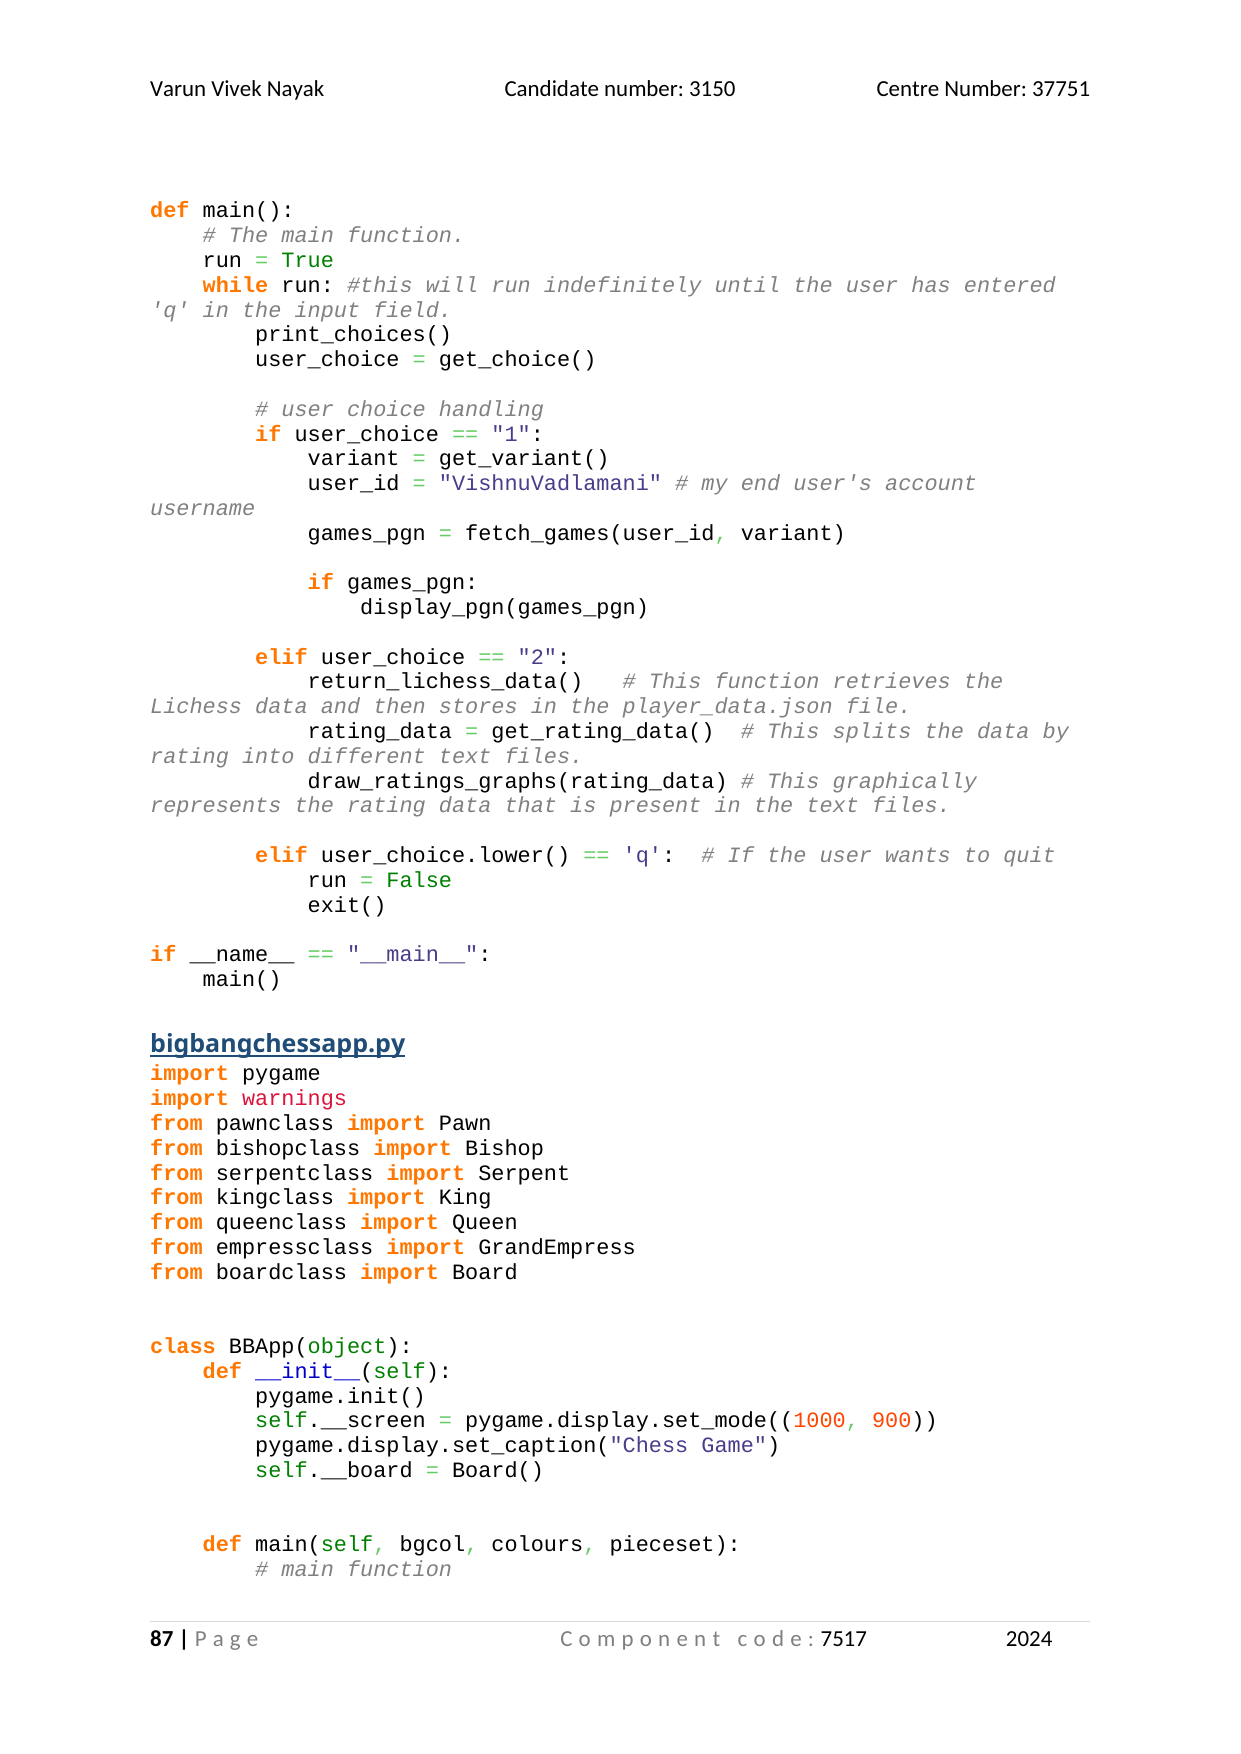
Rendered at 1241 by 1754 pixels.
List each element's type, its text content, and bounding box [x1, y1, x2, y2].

text exit() [150, 894, 1090, 918]
text self.__board = Board() [150, 1459, 1090, 1484]
text run = True [150, 249, 1090, 274]
text draw_ratings_graphs(rating_data) # This graphically represents the rating data that is present in the text files. [150, 770, 1090, 819]
text if __name__ == "__main__": [150, 943, 1090, 968]
text def __init__(self): [150, 1360, 1090, 1385]
text games_pgn = fetch_games(user_id, variant) [150, 522, 1090, 547]
text import warnings [150, 1087, 1090, 1112]
text pygame.display.set_caption("Chess Game") [150, 1434, 1090, 1459]
text if user_choice == "1": [150, 423, 1090, 447]
text class BBApp(object): [150, 1335, 1090, 1360]
text print_choices() [150, 323, 1090, 348]
text while run: #this will run indefinitely until the user has entered 'q' in the input field. [150, 274, 1090, 323]
subtitle bigbangchessapp.py [150, 1026, 1090, 1060]
text from serpentclass import Serpent [150, 1162, 1090, 1187]
text user_id = "VishnuVadlamani" # my end user's account username [150, 472, 1090, 522]
text # The main function. [150, 224, 1090, 249]
text self.__screen = pygame.display.set_mode((1000, 900)) [150, 1410, 1090, 1434]
text return_lichess_data() # This function retrieves the Lichess data and then stores in the player_data.json file. [150, 671, 1090, 720]
text from pawnclass import Pawn [150, 1112, 1090, 1137]
text variant = get_variant() [150, 447, 1090, 472]
text rating_data = get_rating_data() # This splits the data by rating into different text files. [150, 720, 1090, 770]
text run = False [150, 869, 1090, 894]
text from queenclass import Queen [150, 1211, 1090, 1236]
text # main function [150, 1558, 1090, 1583]
text from bishopclass import Bishop [150, 1137, 1090, 1162]
text # user choice handling [150, 398, 1090, 423]
text from kingclass import King [150, 1187, 1090, 1211]
text main() [150, 968, 1090, 993]
text user_choice = get_choice() [150, 348, 1090, 373]
text from boardclass import Board [150, 1261, 1090, 1286]
text from empressclass import GrandEmpress [150, 1236, 1090, 1261]
text def main(self, bgcol, colours, pieceset): [150, 1534, 1090, 1558]
text elif user_choice == "2": [150, 646, 1090, 671]
text pygame.init() [150, 1385, 1090, 1410]
text display_pgn(games_pgn) [150, 596, 1090, 621]
text elif user_choice.lower() == 'q': # If the user wants to quit [150, 844, 1090, 869]
text if games_pgn: [150, 571, 1090, 596]
text import pygame [150, 1063, 1090, 1087]
text def main(): [150, 199, 1090, 224]
